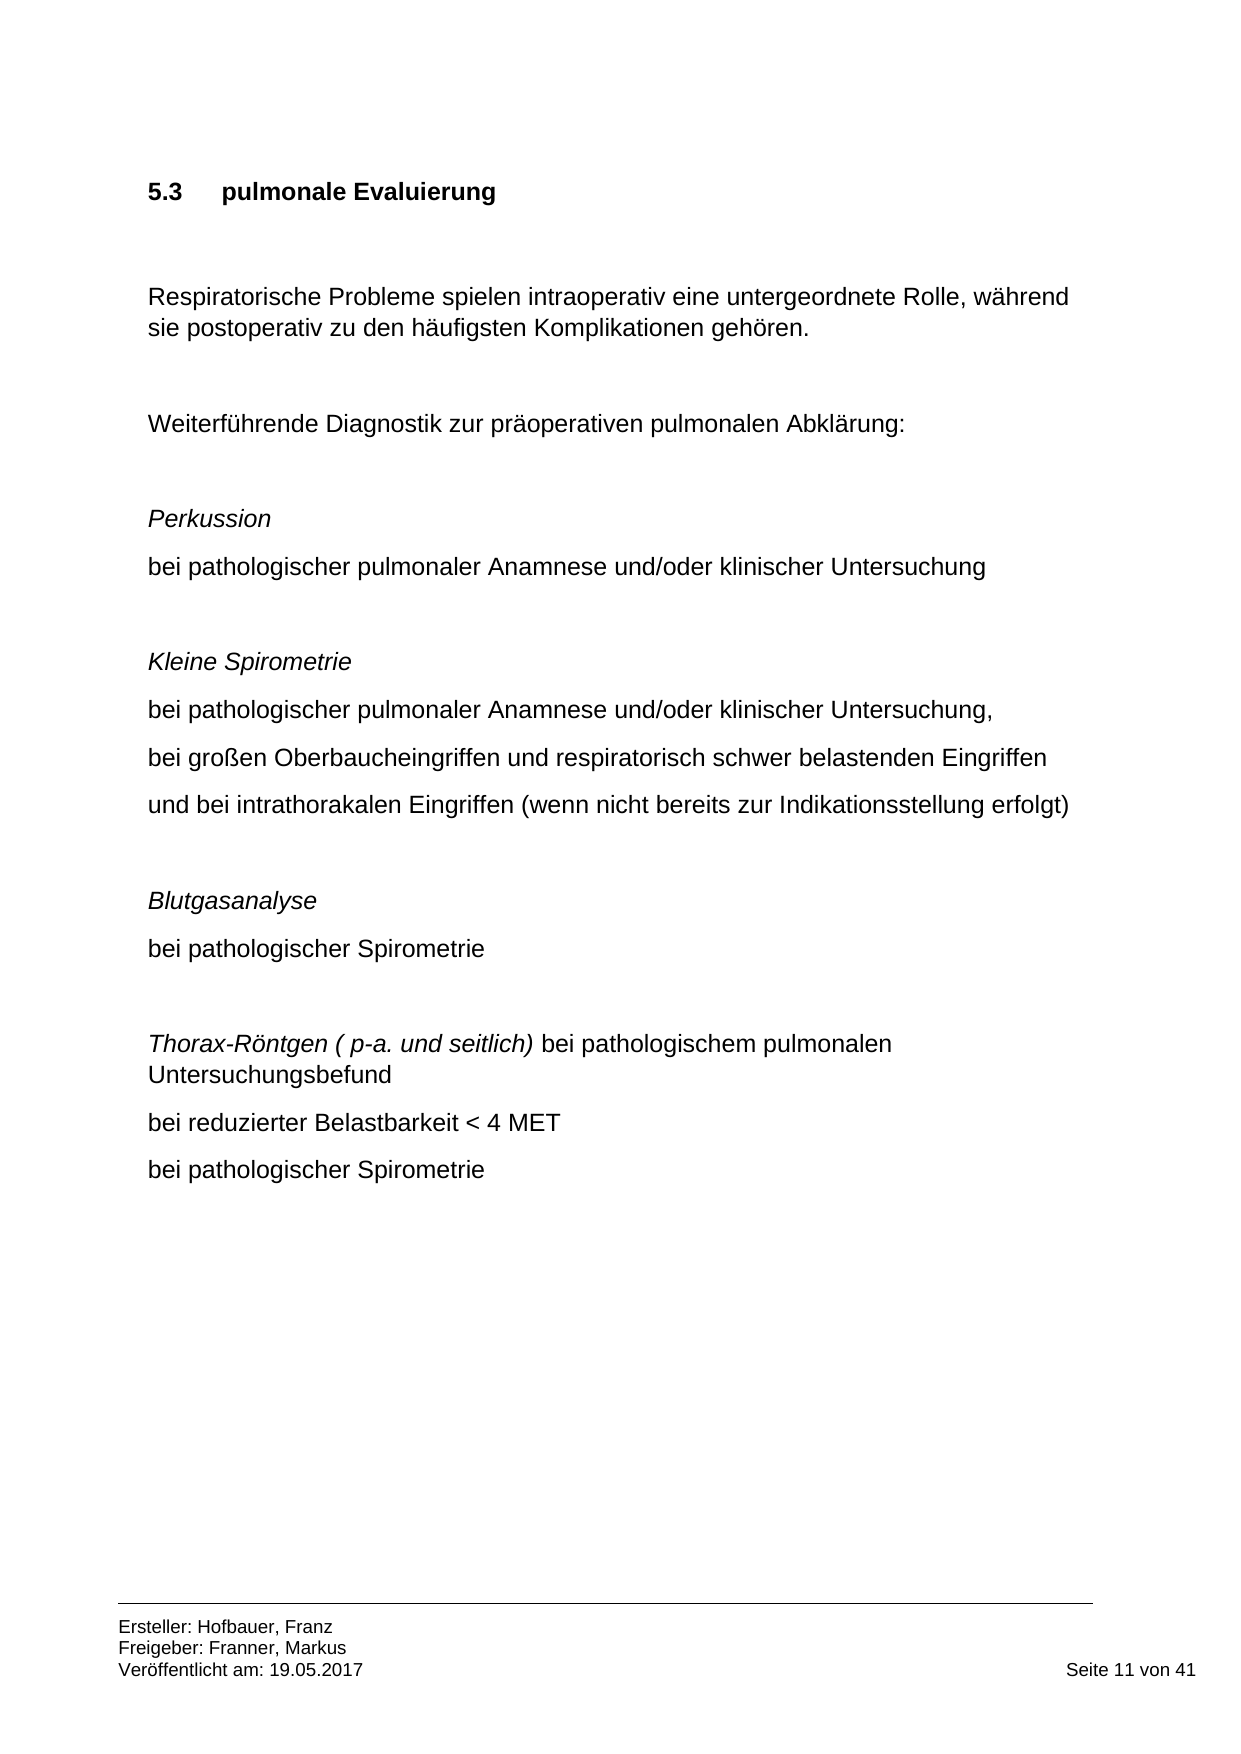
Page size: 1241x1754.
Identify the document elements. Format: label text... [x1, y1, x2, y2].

text und bei intrathorakalen Eingriffen (wenn nicht bereits zur Indikationsstellung erfolgt) [148, 791, 1093, 819]
text Weiterführende Diagnostik zur präoperativen pulmonalen Abklärung: [148, 409, 1093, 438]
text bei pathologischer Spirometrie [148, 1156, 1093, 1184]
text Kleine Spirometrie [148, 647, 1093, 676]
text Blutgasanalyse [148, 886, 1093, 915]
text bei pathologischer pulmonaler Anamnese und/oder klinischer Untersuchung, [148, 695, 1093, 724]
text Thorax-Röntgen ( p-a. und seitlich) bei pathologischem pulmonalen Untersuchungsbefund [148, 1029, 1093, 1089]
list pulmonale Evaluierung [148, 177, 1093, 206]
text bei pathologischer pulmonaler Anamnese und/oder klinischer Untersuchung [148, 552, 1093, 581]
text bei pathologischer Spirometrie [148, 934, 1093, 962]
text bei reduzierter Belastbarkeit < 4 MET [148, 1108, 1093, 1137]
text bei großen Oberbaucheingriffen und respiratorisch schwer belastenden Eingriffen [148, 743, 1093, 772]
text Perkussion [148, 504, 1093, 533]
text Respiratorische Probleme spielen intraoperativ eine untergeordnete Rolle, während sie postoperativ zu den häufigsten Komplikationen gehören. [148, 282, 1093, 342]
